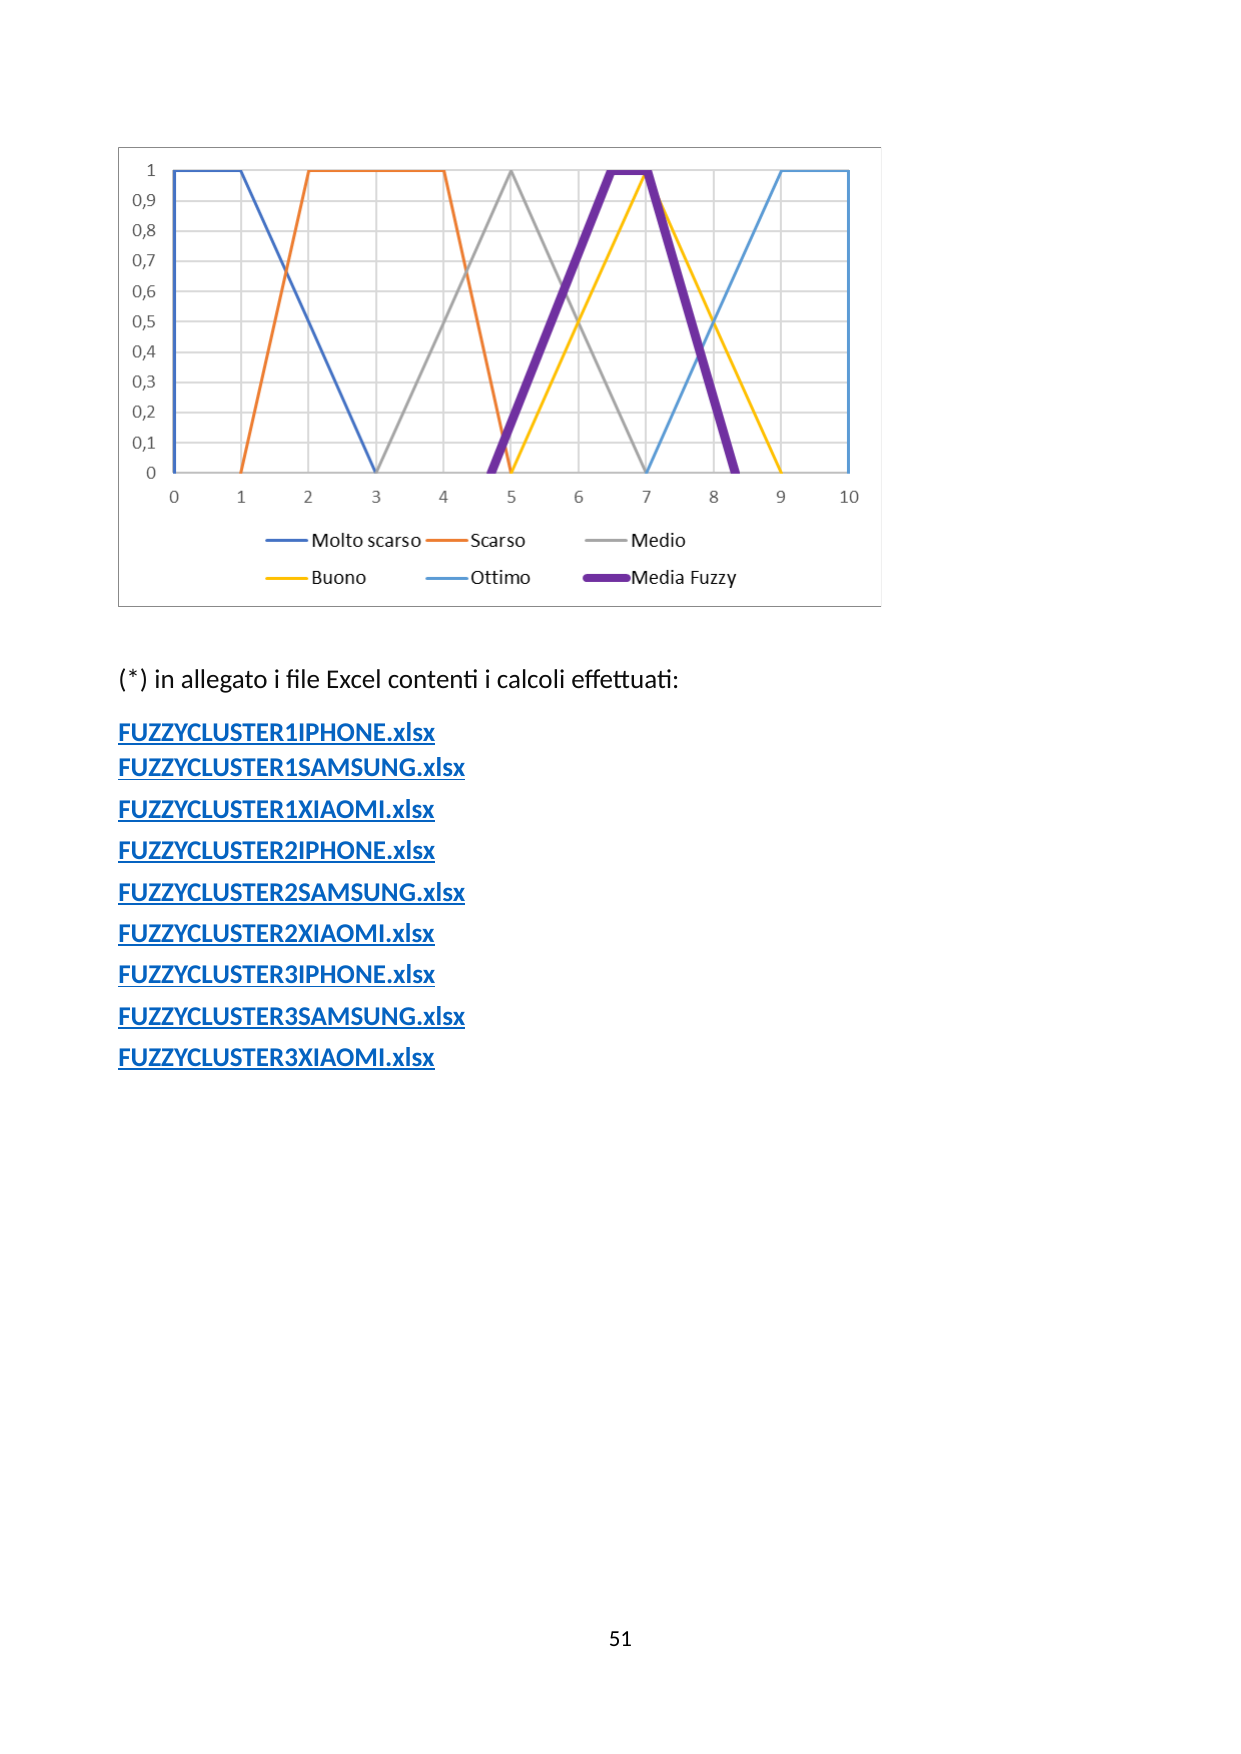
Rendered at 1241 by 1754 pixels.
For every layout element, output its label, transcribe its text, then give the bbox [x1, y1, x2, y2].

text FUZZYCLUSTER3XIAOMI.xlsx [118, 1040, 1122, 1073]
text FUZZYCLUSTER2SAMSUNG.xlsx [118, 875, 1122, 908]
text (*) in allegato i file Excel contenti i calcoli effettuati: [118, 663, 1122, 696]
text FUZZYCLUSTER3IPHONE.xlsx [118, 957, 1122, 990]
text FUZZYCLUSTER3SAMSUNG.xlsx [118, 999, 1122, 1032]
text FUZZYCLUSTER2IPHONE.xlsx [118, 833, 1122, 866]
text FUZZYCLUSTER2XIAOMI.xlsx [118, 916, 1122, 949]
subtitle FUZZYCLUSTER1IPHONE.xlsx [118, 715, 1122, 748]
text FUZZYCLUSTER1SAMSUNG.xlsx [118, 751, 1122, 784]
picture [118, 147, 882, 607]
text FUZZYCLUSTER1XIAOMI.xlsx [118, 792, 1122, 825]
